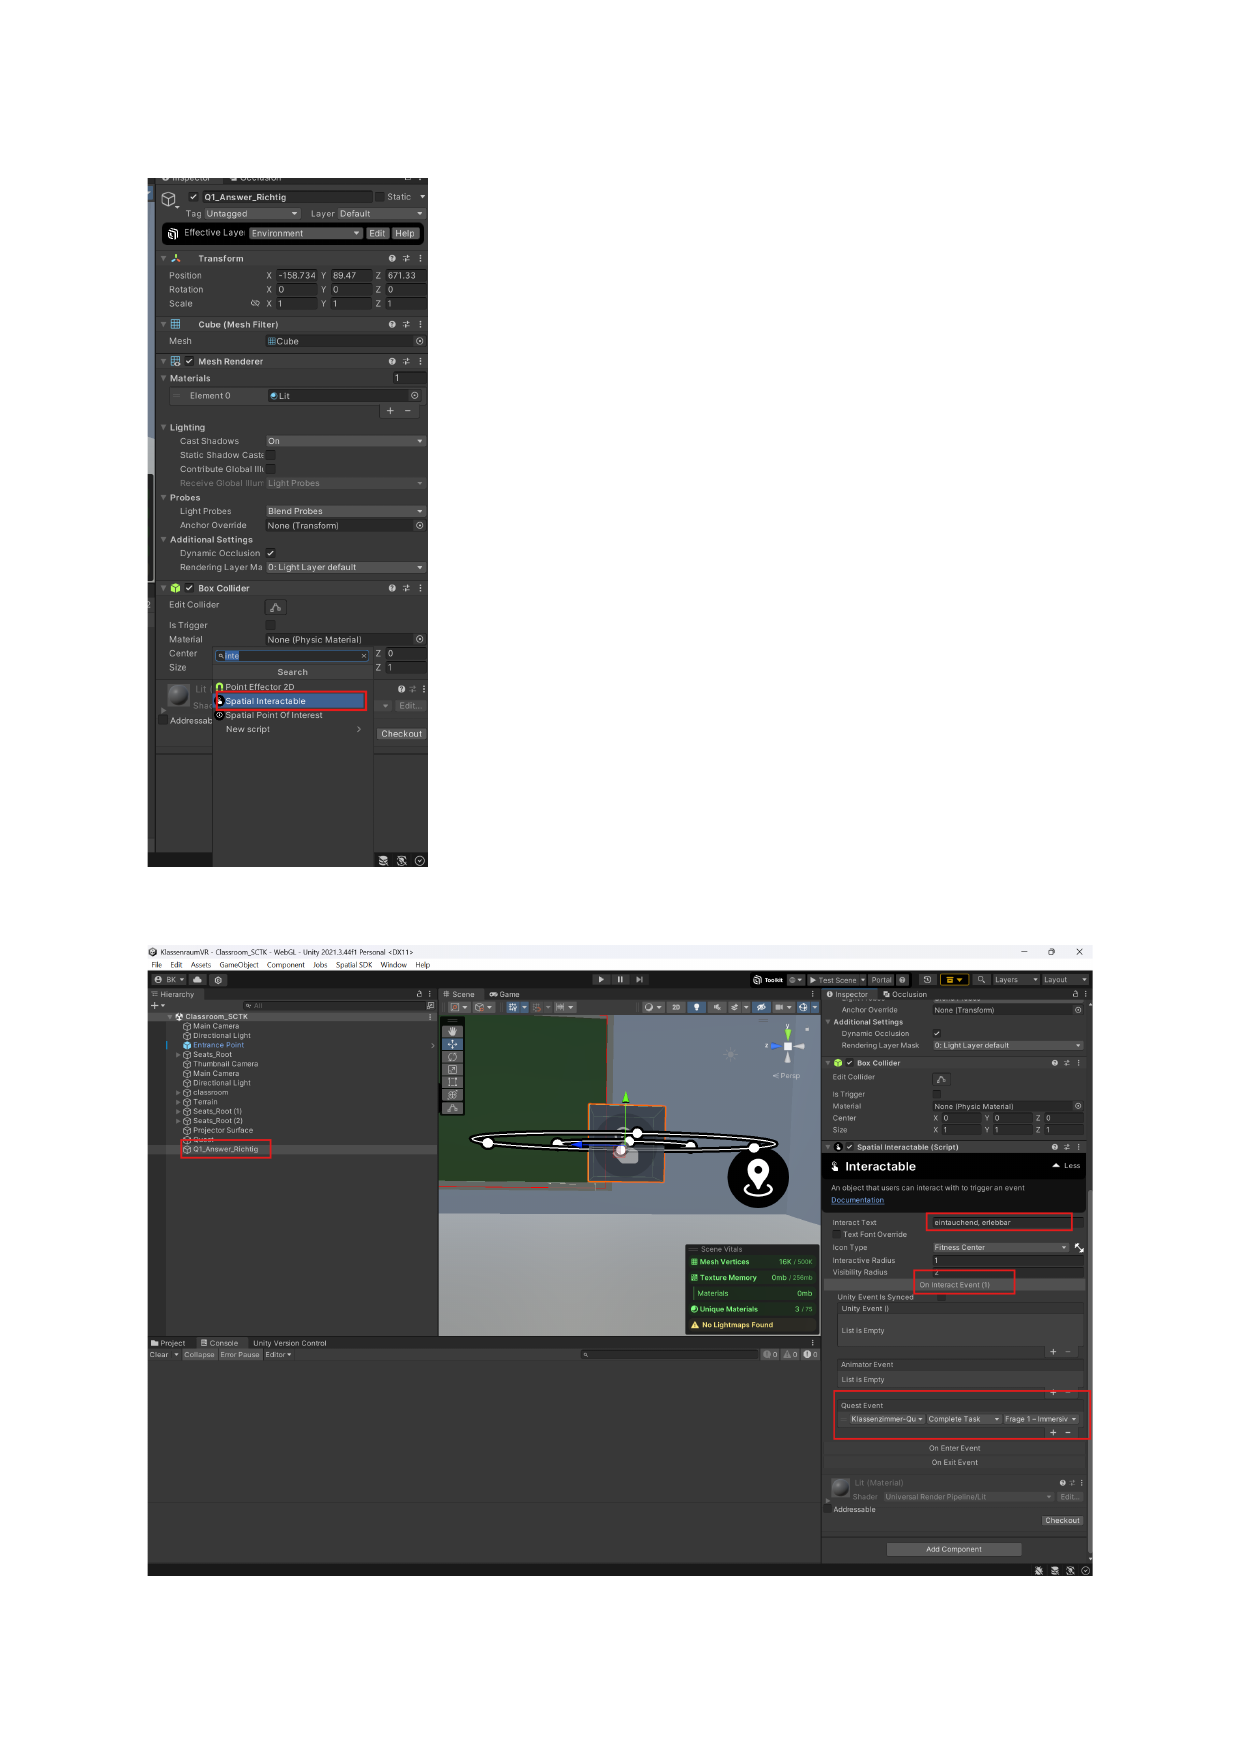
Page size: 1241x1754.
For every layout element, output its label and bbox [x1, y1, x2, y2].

picture [147, 945, 1093, 1576]
picture [147, 178, 428, 867]
